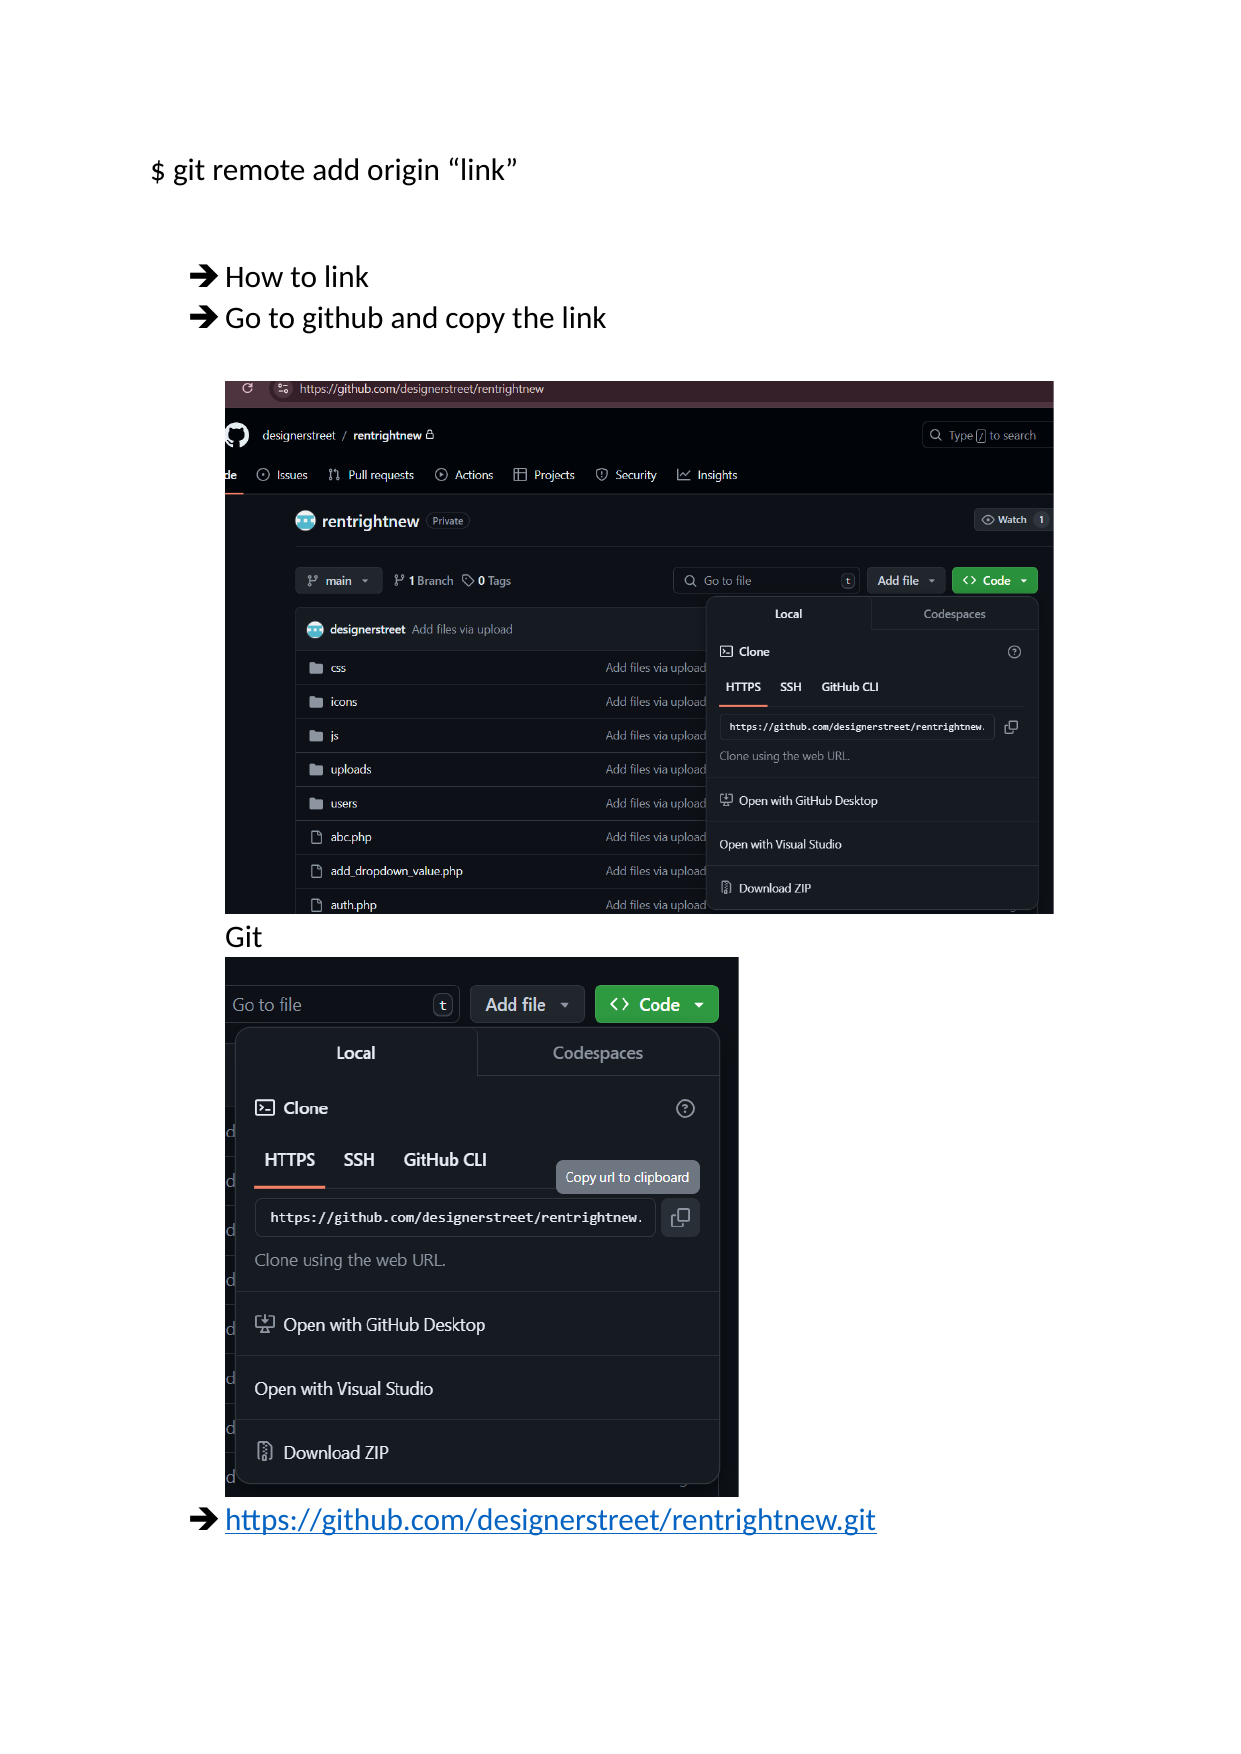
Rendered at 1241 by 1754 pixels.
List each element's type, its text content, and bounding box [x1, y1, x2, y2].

picture [225, 381, 1054, 914]
picture [225, 957, 739, 1497]
list https://github.com/designerstreet/rentrightnew.git [187, 1500, 1201, 1538]
list Git [225, 917, 1201, 955]
text $ git remote add origin “link” [150, 150, 1201, 188]
list How to link [187, 257, 1201, 296]
list Go to github and copy the link [187, 299, 1201, 337]
